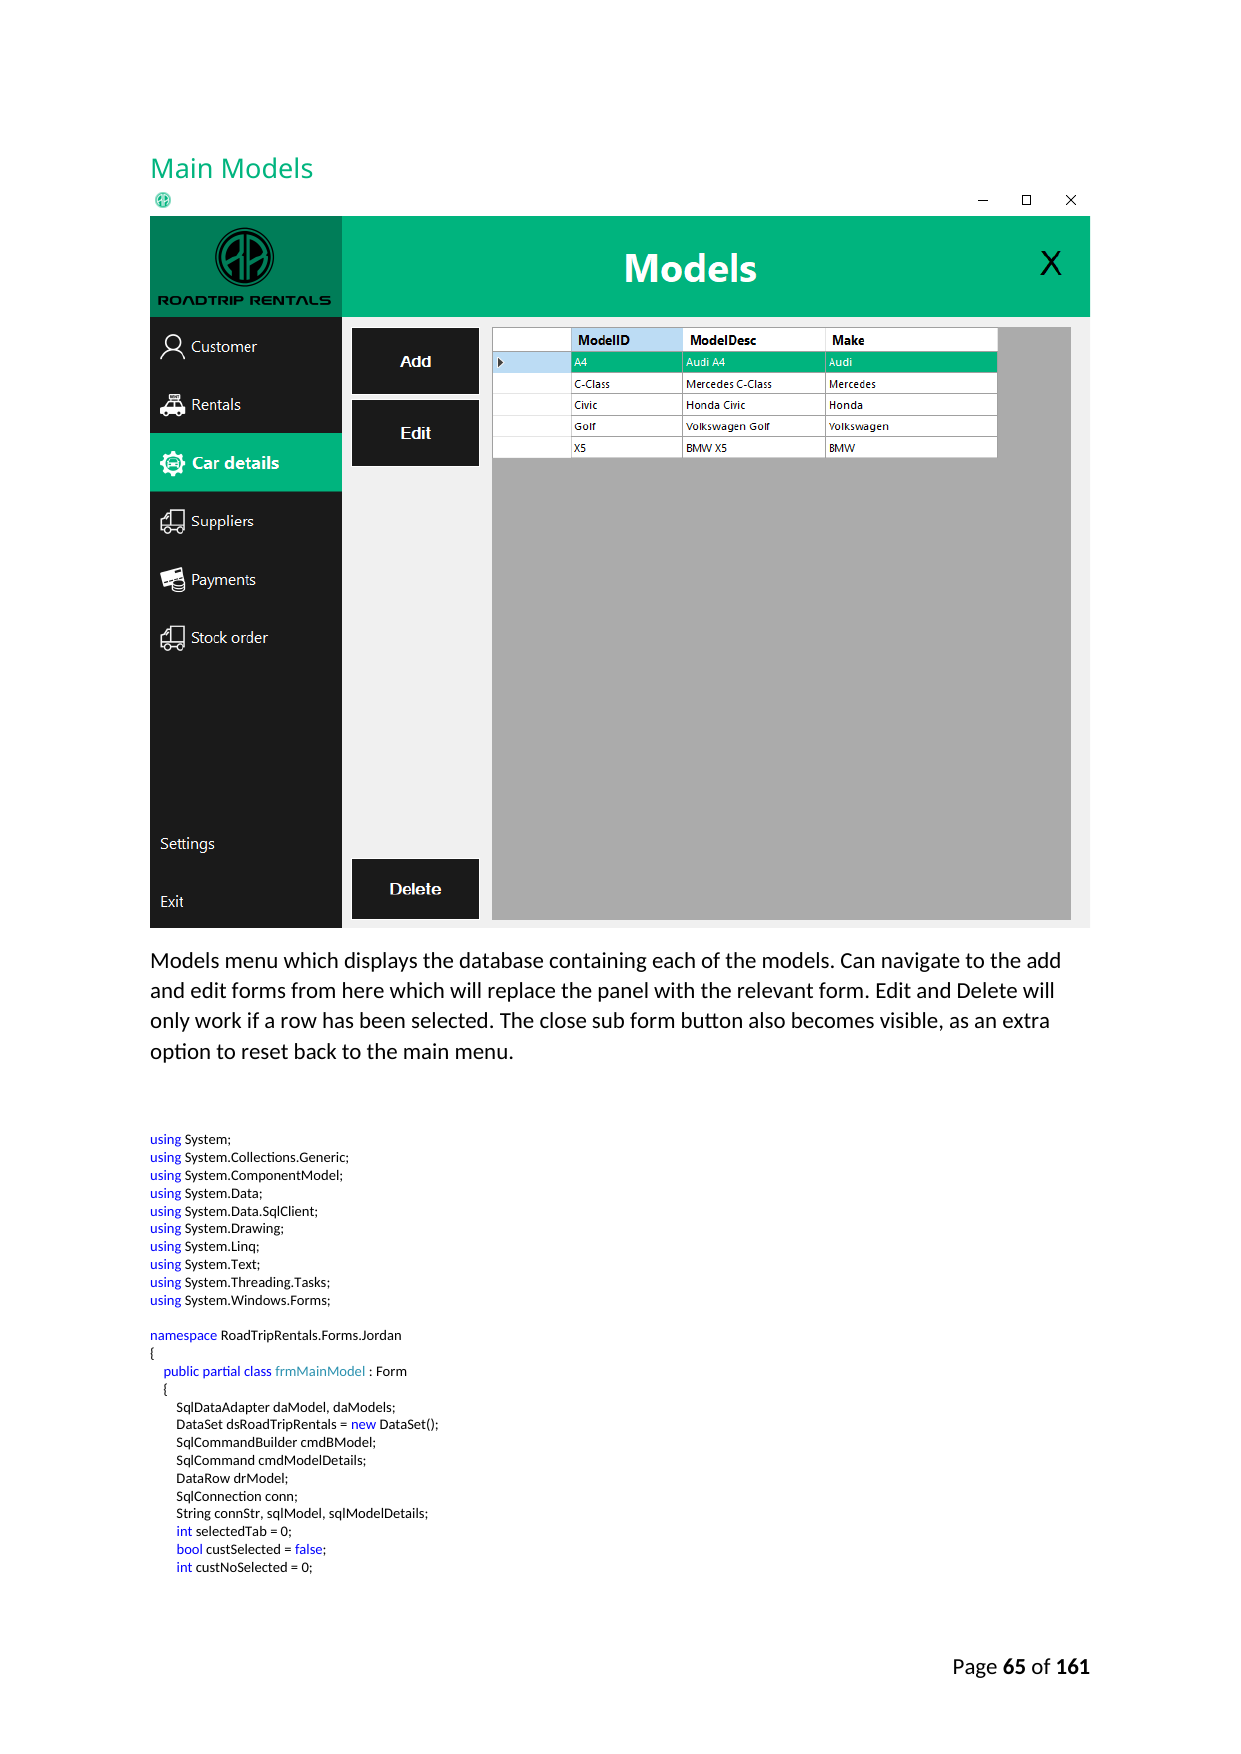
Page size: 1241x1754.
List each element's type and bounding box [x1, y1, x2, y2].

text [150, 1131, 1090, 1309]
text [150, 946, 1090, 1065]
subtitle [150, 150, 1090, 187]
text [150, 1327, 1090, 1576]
picture [150, 189, 1091, 928]
